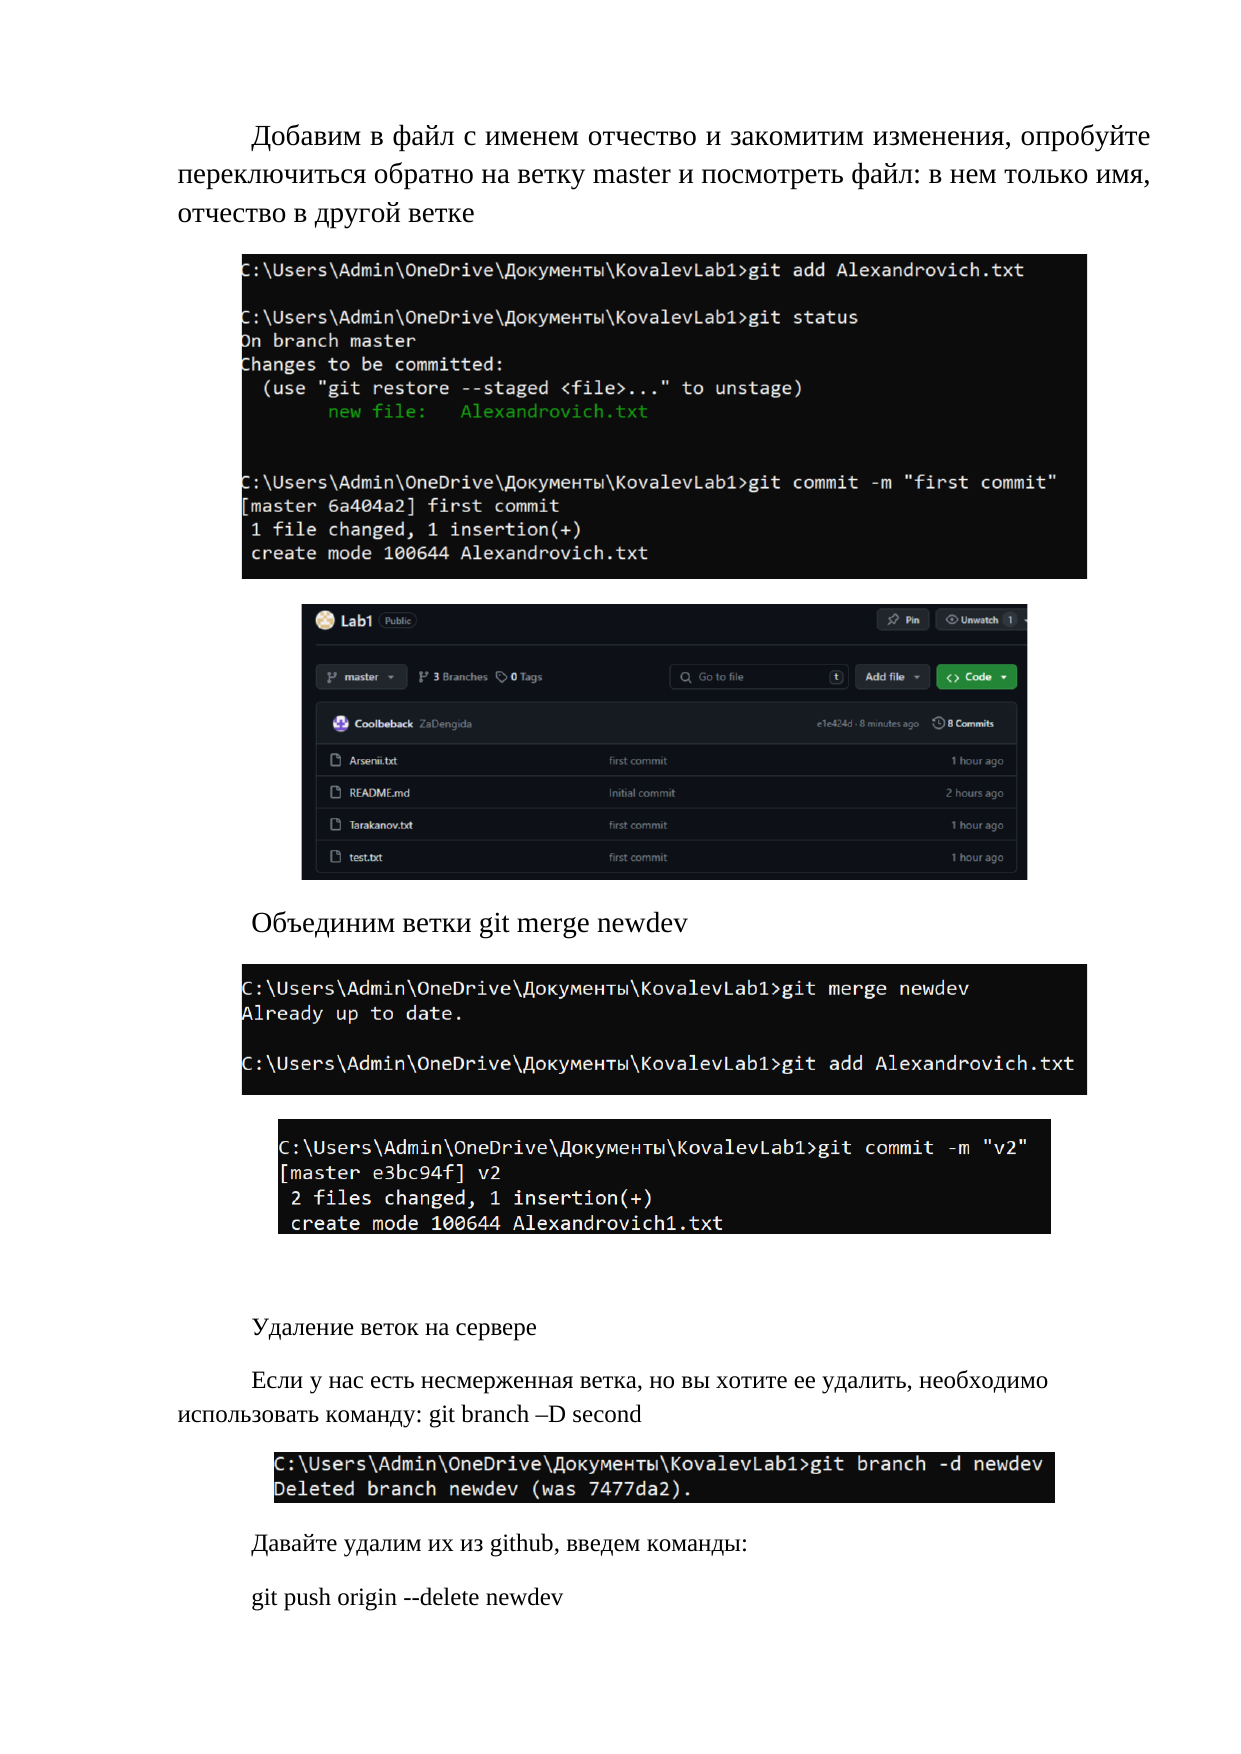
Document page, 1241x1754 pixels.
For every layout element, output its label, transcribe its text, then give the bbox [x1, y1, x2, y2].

text git push origin --delete newdev [177, 1582, 1152, 1611]
text Добавим в файл с именем отчество и закомитим изменения, опробуйте переключиться обратно на ветку master и посмотреть файл: в нем только имя, отчество в другой ветке [177, 118, 1152, 229]
picture [241, 964, 1088, 1095]
text Давайте удалим их из github, введем команды: [177, 1528, 1152, 1557]
picture [274, 1452, 1055, 1503]
picture [278, 1119, 1051, 1234]
text Объединим ветки git merge newdev [177, 905, 1152, 938]
text Удаление веток на сервере [177, 1312, 1152, 1341]
picture [241, 254, 1088, 579]
text Если у нас есть несмерженная ветка, но вы хотите ее удалить, необходимо использовать команду: git branch –D second [177, 1366, 1152, 1427]
picture [301, 604, 1028, 880]
